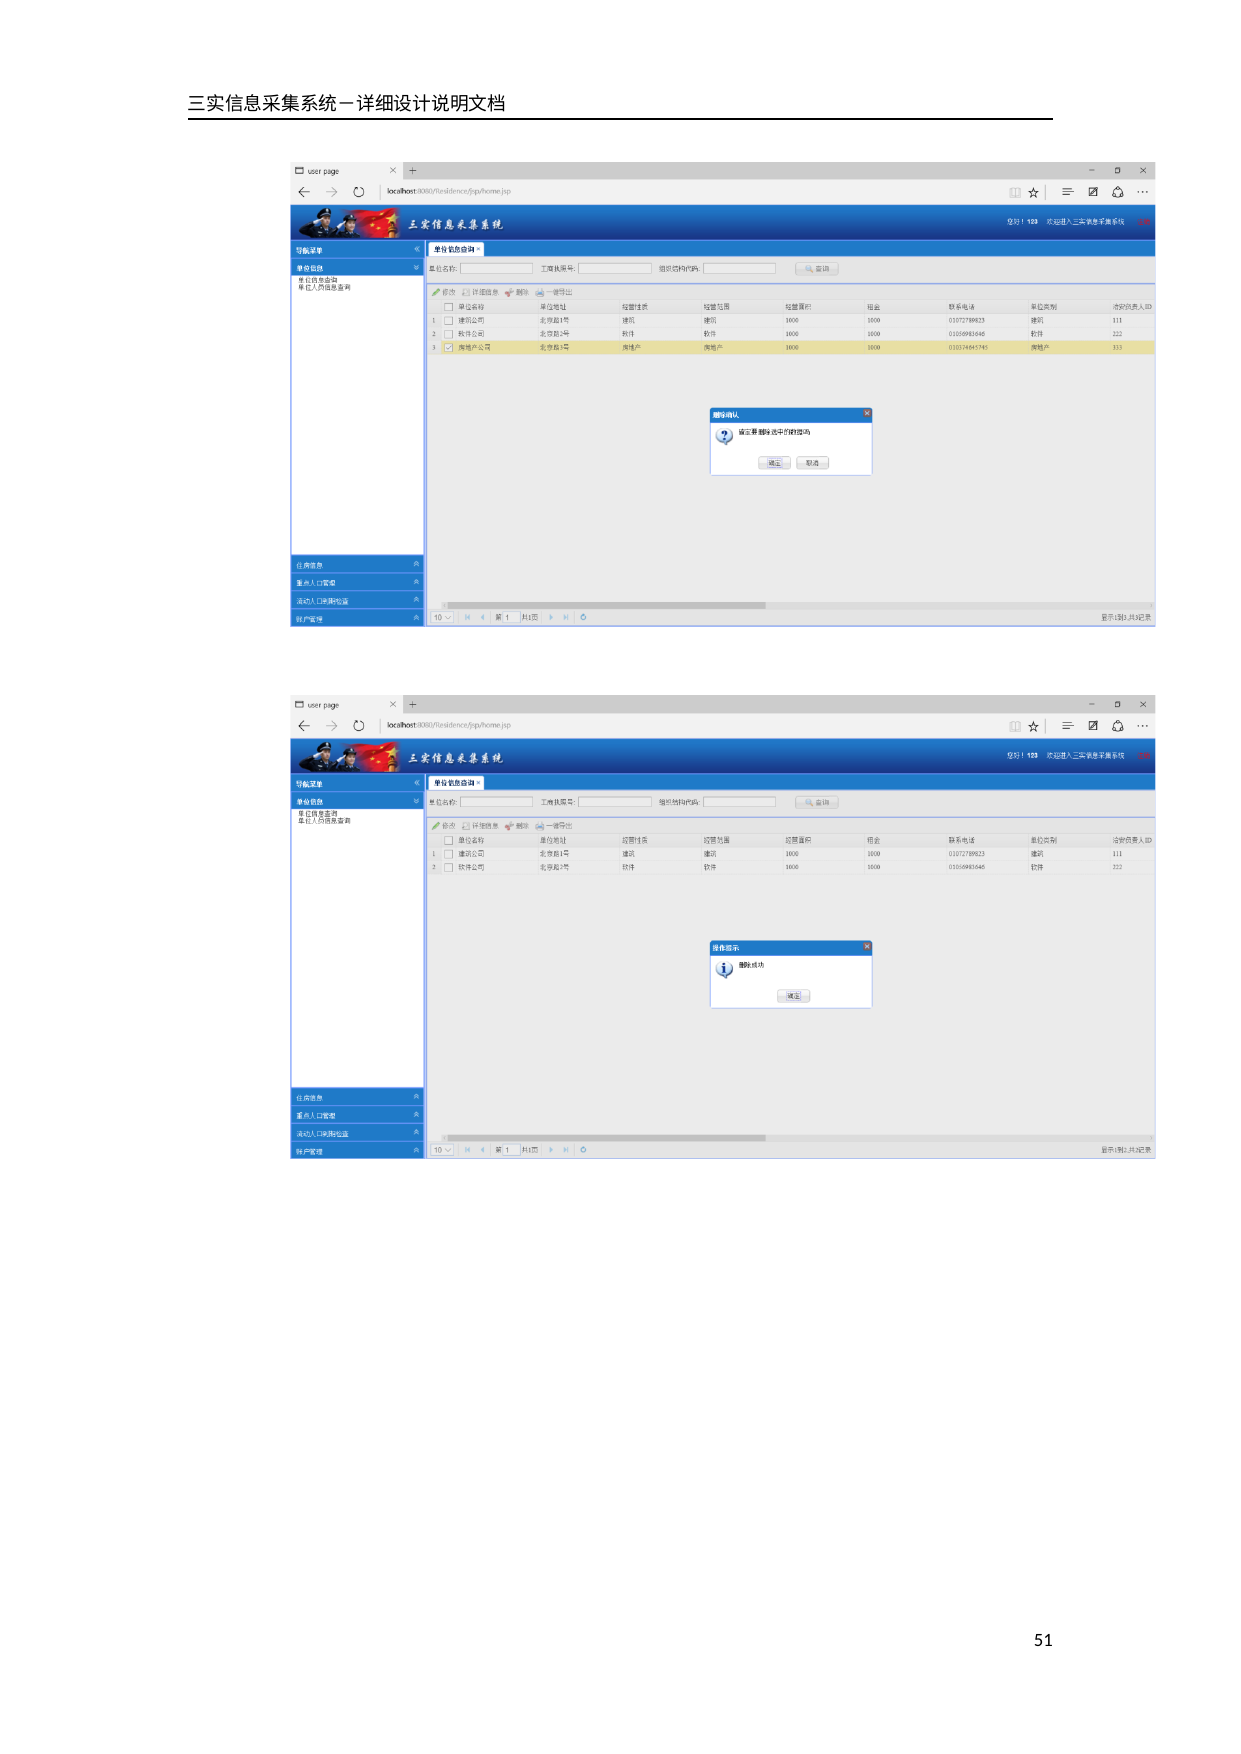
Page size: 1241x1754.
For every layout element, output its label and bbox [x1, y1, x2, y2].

picture [290, 695, 1156, 1159]
picture [290, 162, 1156, 627]
